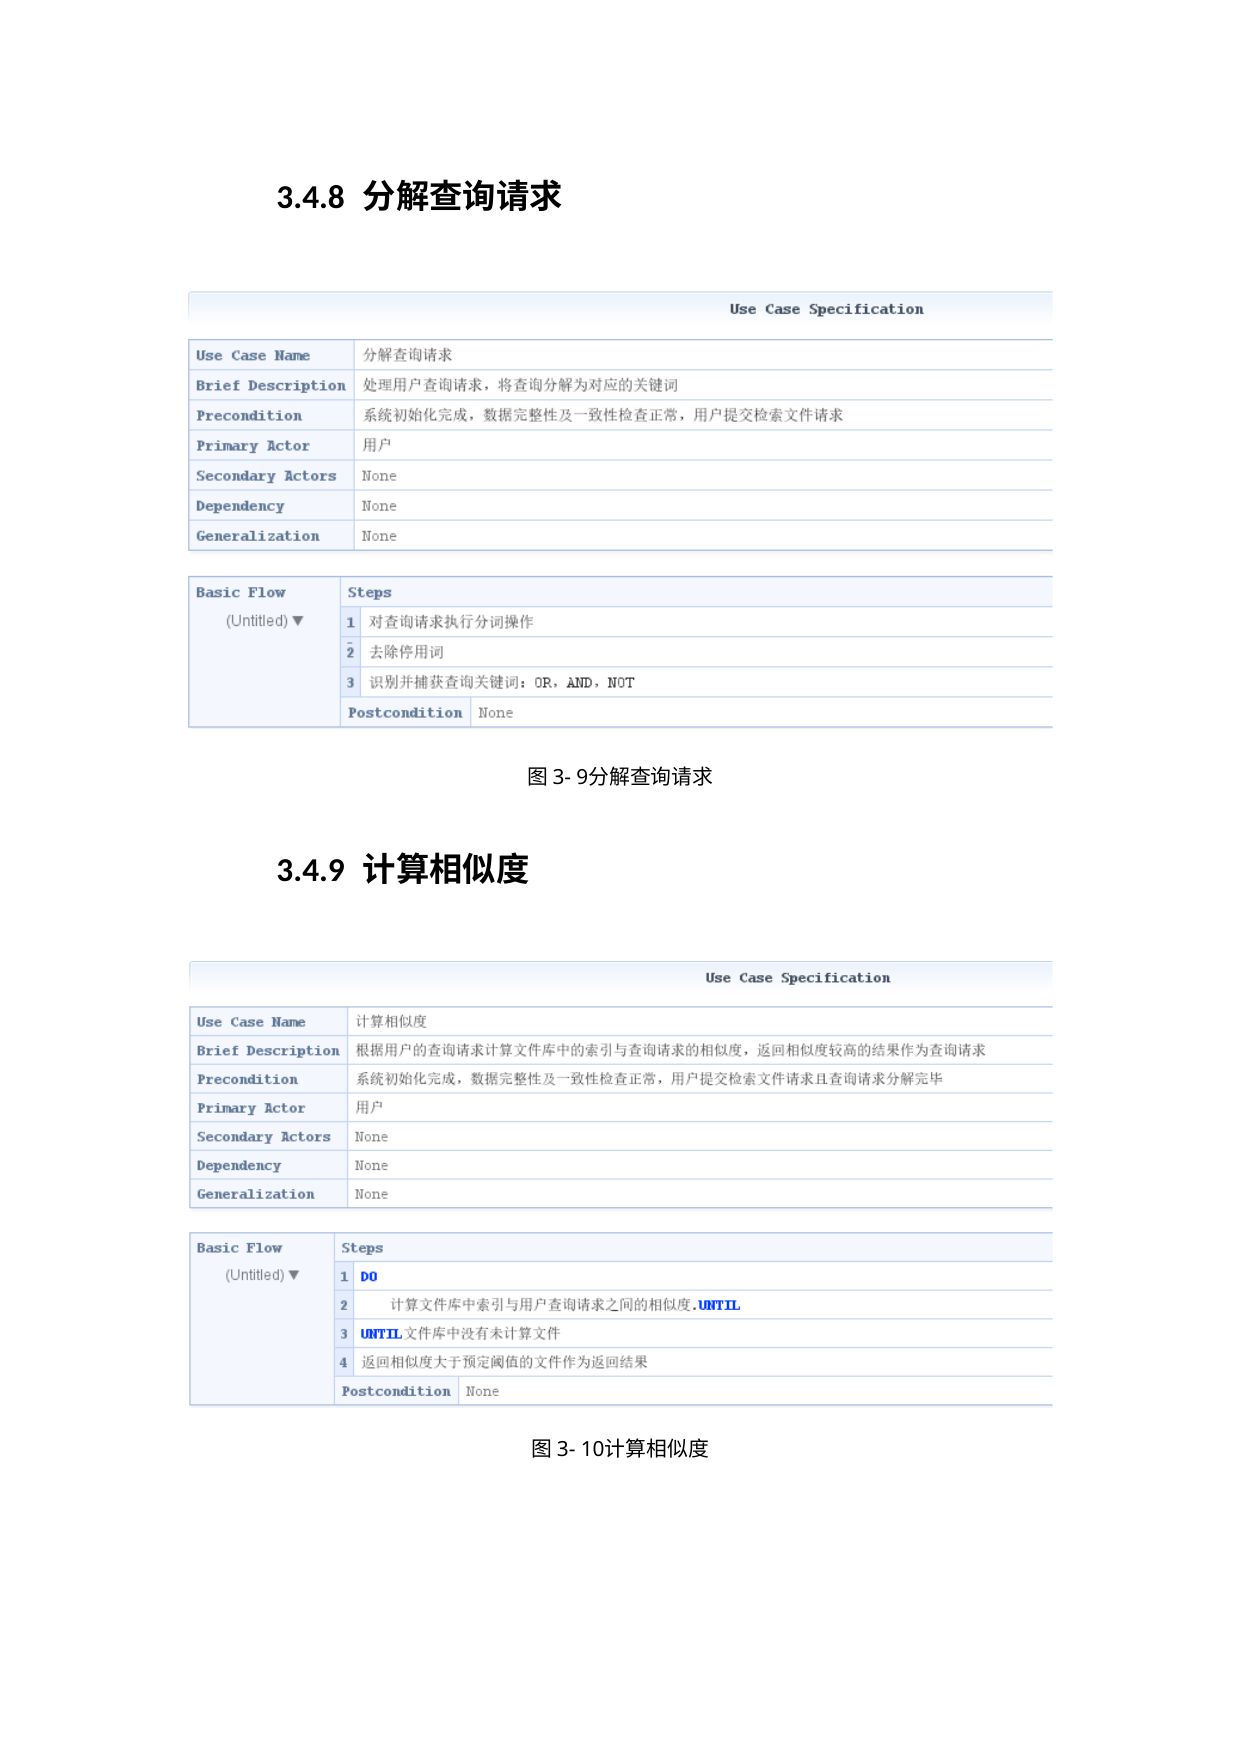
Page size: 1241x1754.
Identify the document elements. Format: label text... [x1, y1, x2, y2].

picture [187, 289, 1053, 729]
subtitle 分解查询请求 [276, 162, 1053, 227]
text 图3- 9分解查询请求 [187, 759, 1053, 792]
subtitle 计算相似度 [276, 834, 1053, 899]
text 图3- 10计算相似度 [187, 1431, 1053, 1464]
picture [187, 961, 1053, 1408]
